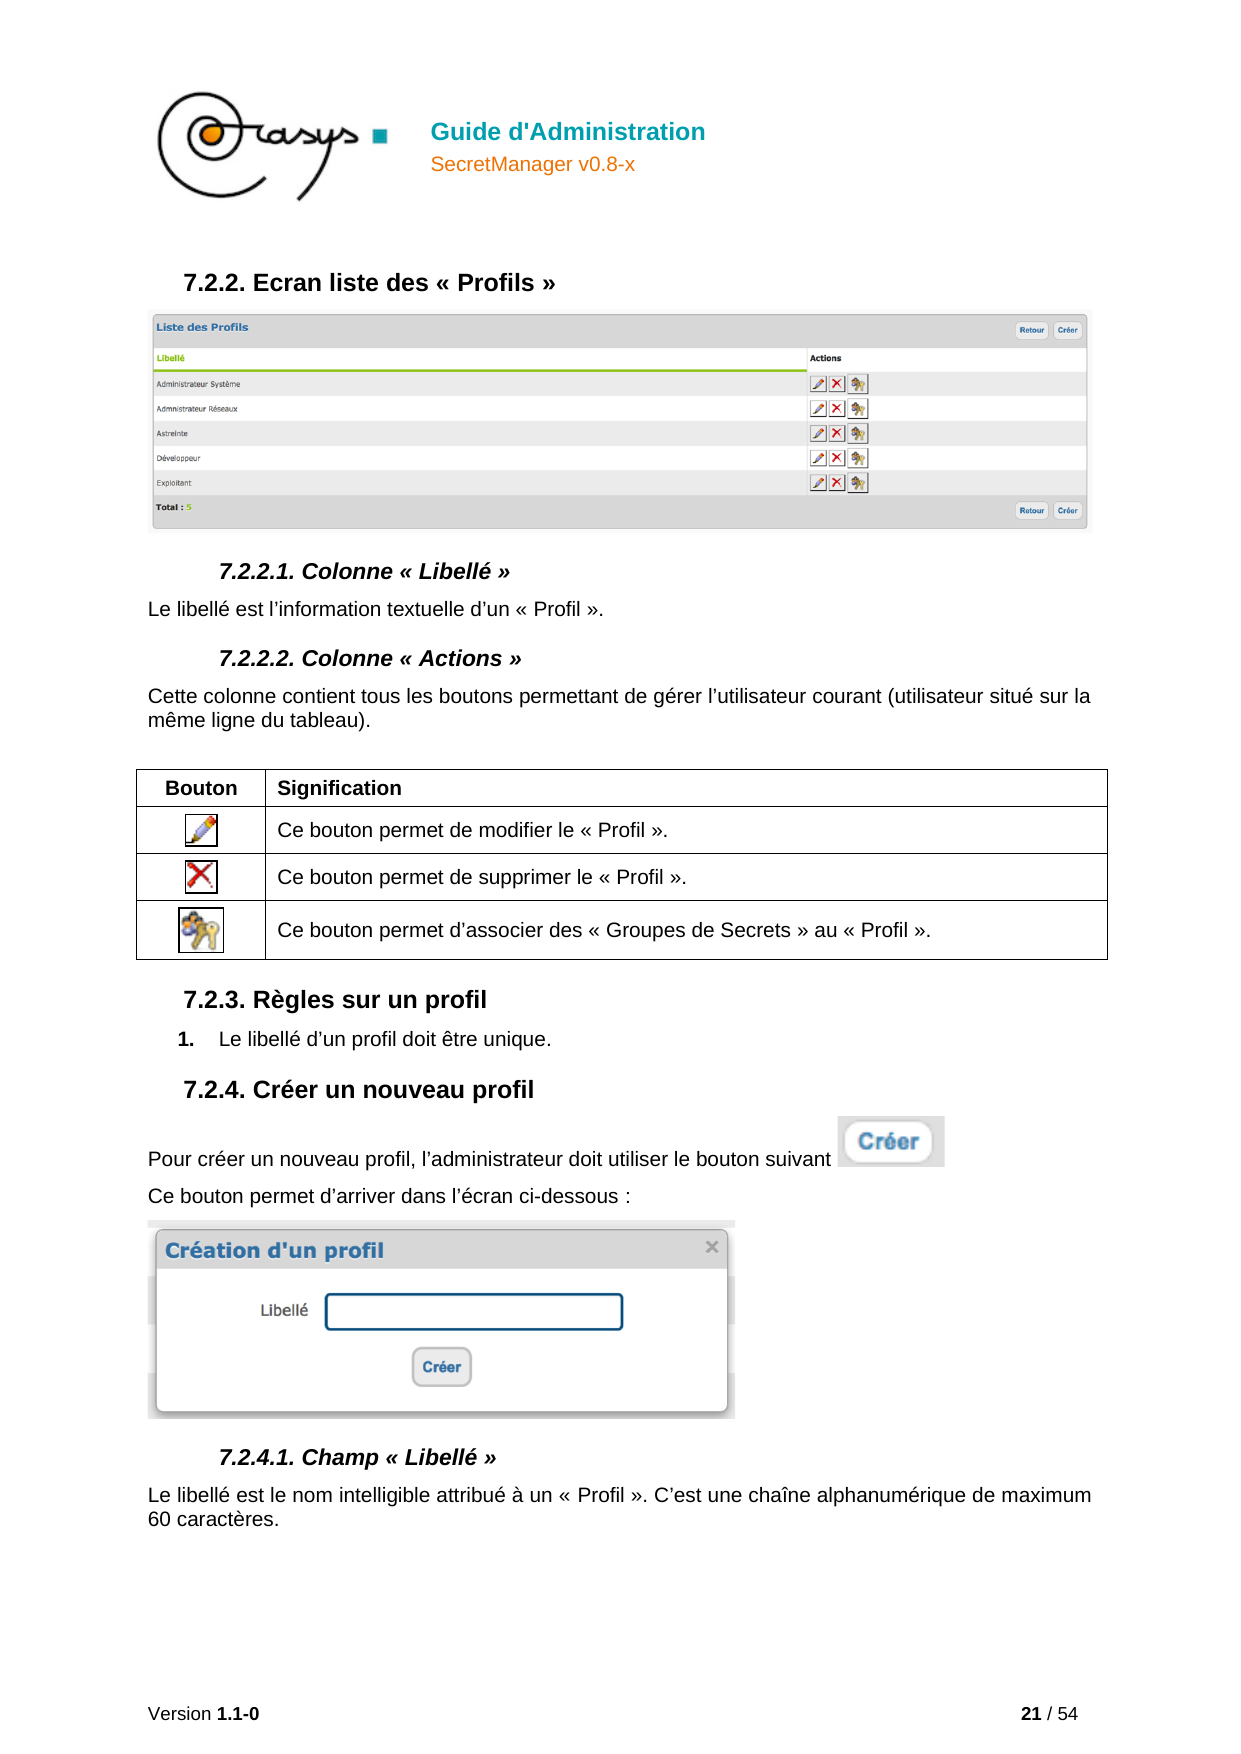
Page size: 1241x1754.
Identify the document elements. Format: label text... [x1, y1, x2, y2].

picture [180, 909, 223, 952]
subtitle Ecran liste des « Profils » [183, 268, 1092, 297]
table_cell [137, 901, 265, 959]
text Cette colonne contient tous les boutons permettant de gérer l’utilisateur courant (utilisateur situé sur la même ligne du tableau). [148, 684, 1092, 732]
picture [147, 80, 408, 220]
picture [186, 815, 216, 845]
table_cell [137, 807, 265, 853]
picture [147, 1220, 735, 1419]
table_header Bouton [137, 770, 265, 806]
table_cell Ce bouton permet de supprimer le « Profil ». [266, 854, 1107, 900]
subtitle Champ « Libellé » [218, 1443, 1092, 1470]
picture [837, 1116, 945, 1167]
table_cell Ce bouton permet d’associer des « Groupes de Secrets » au « Profil ». [266, 901, 1107, 959]
subtitle Règles sur un profil [183, 985, 1092, 1014]
text Le libellé est l’information textuelle d’un « Profil ». [148, 596, 1092, 620]
subtitle Colonne « Libellé » [218, 558, 1092, 584]
table_header Signification [266, 770, 1107, 806]
picture [147, 309, 1093, 533]
text Pour créer un nouveau profil, l’administrateur doit utiliser le bouton suivant [148, 1117, 1092, 1171]
table_cell Ce bouton permet de modifier le « Profil ». [266, 807, 1107, 853]
table_cell [137, 854, 265, 900]
subtitle Créer un nouveau profil [183, 1076, 1092, 1104]
text Le libellé est le nom intelligible attribué à un « Profil ». C’est une chaîne alphanumérique de maximum 60 caractères. [148, 1482, 1092, 1530]
list Le libellé d’un profil doit être unique. [177, 1027, 1092, 1051]
text Ce bouton permet d’arriver dans l’écran ci-dessous : [148, 1184, 1092, 1208]
picture [186, 862, 216, 892]
subtitle Colonne « Actions » [218, 645, 1092, 672]
